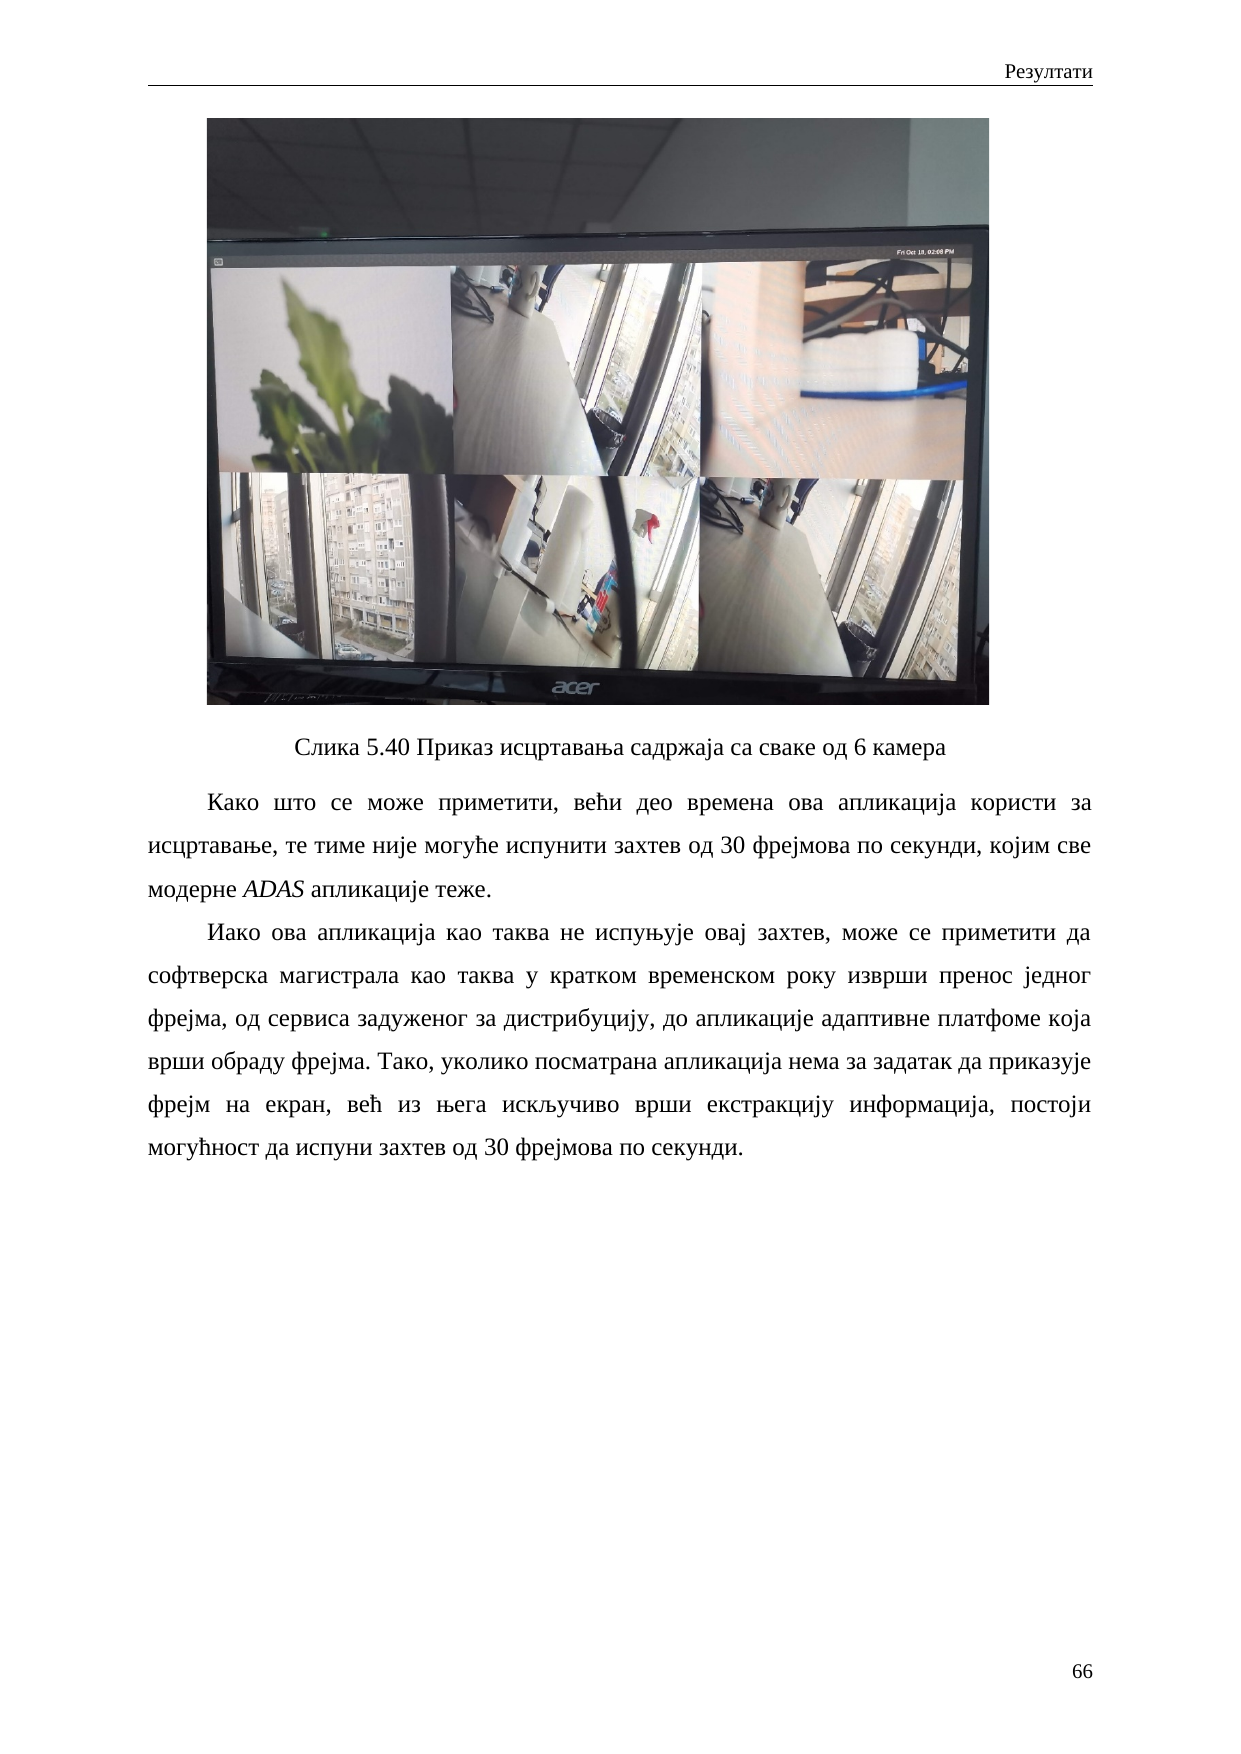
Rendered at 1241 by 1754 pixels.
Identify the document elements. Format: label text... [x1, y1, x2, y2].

picture [206, 118, 990, 705]
text Како што се може приметити, већи део времена ова апликација користи за исцртавање, те тиме није могуће испунити захтев од 30 фрејмова по секунди, којим све модерне ADAS апликације теже. [148, 787, 1093, 902]
text Иако ова апликација као таква не испуњује овај захтев, може се приметити да софтверска магистрала као таква у кратком временском року изврши пренос једног фрејма, од сервиса задуженог за дистрибуцију, до апликације адаптивне платфоме која врши обраду фрејма. Тако, уколико посматрана апликација нема за задатак да приказује фрејм на екран, већ из њега искључиво врши екстракцију информација, постоји могућност да испуни захтев од 30 фрејмова по секунди. [148, 917, 1093, 1161]
